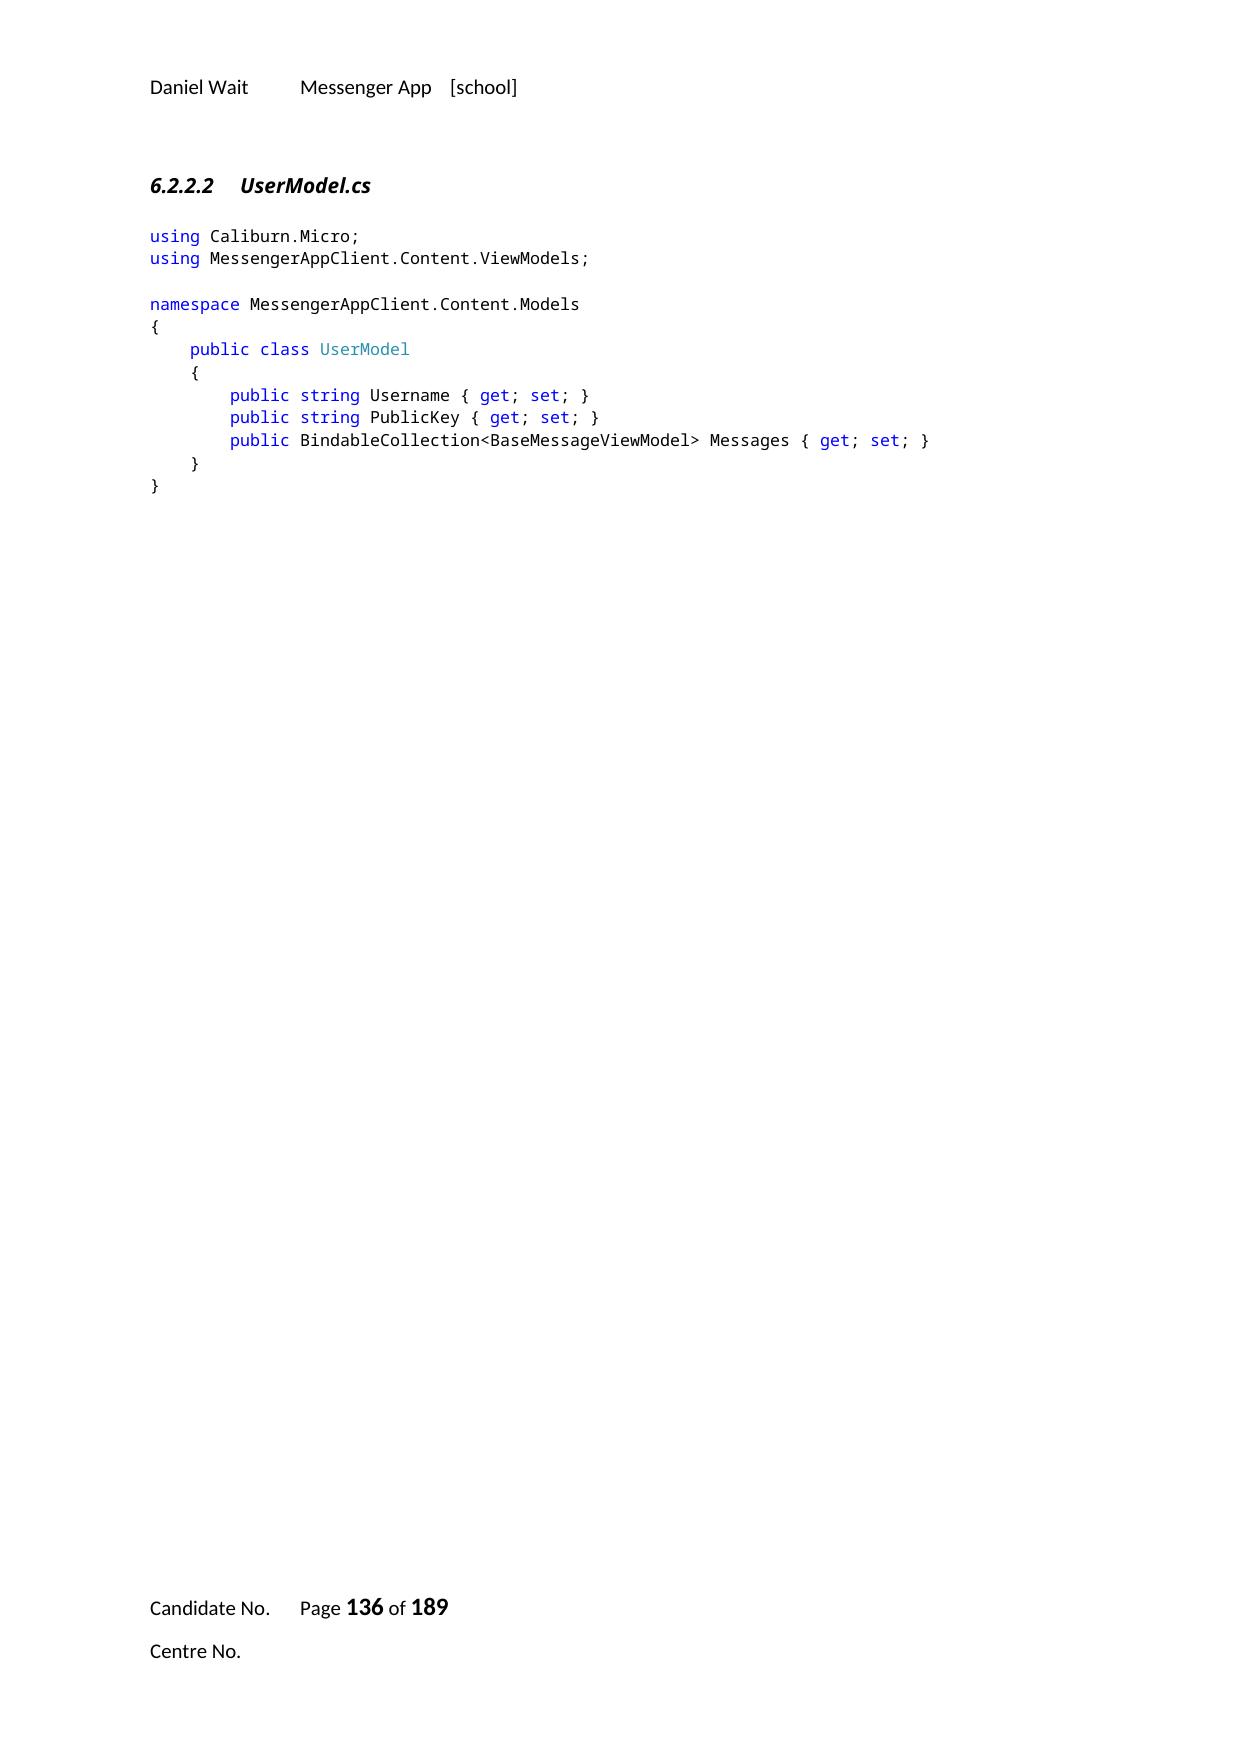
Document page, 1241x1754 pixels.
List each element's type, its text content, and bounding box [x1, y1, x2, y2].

text { [150, 315, 1090, 338]
text using MessengerAppClient.Content.ViewModels; [150, 247, 1090, 270]
subtitle UserModel.cs [150, 171, 1090, 199]
text } [150, 451, 1090, 474]
text { [150, 361, 1090, 383]
text } [150, 474, 1090, 497]
text public string PublicKey { get; set; } [150, 406, 1090, 429]
text using Caliburn.Micro; [150, 224, 1090, 247]
text public string Username { get; set; } [150, 383, 1090, 406]
text namespace MessengerAppClient.Content.Models [150, 292, 1090, 315]
text public class UserModel [150, 338, 1090, 361]
text public BindableCollection<BaseMessageViewModel> Messages { get; set; } [150, 429, 1090, 451]
